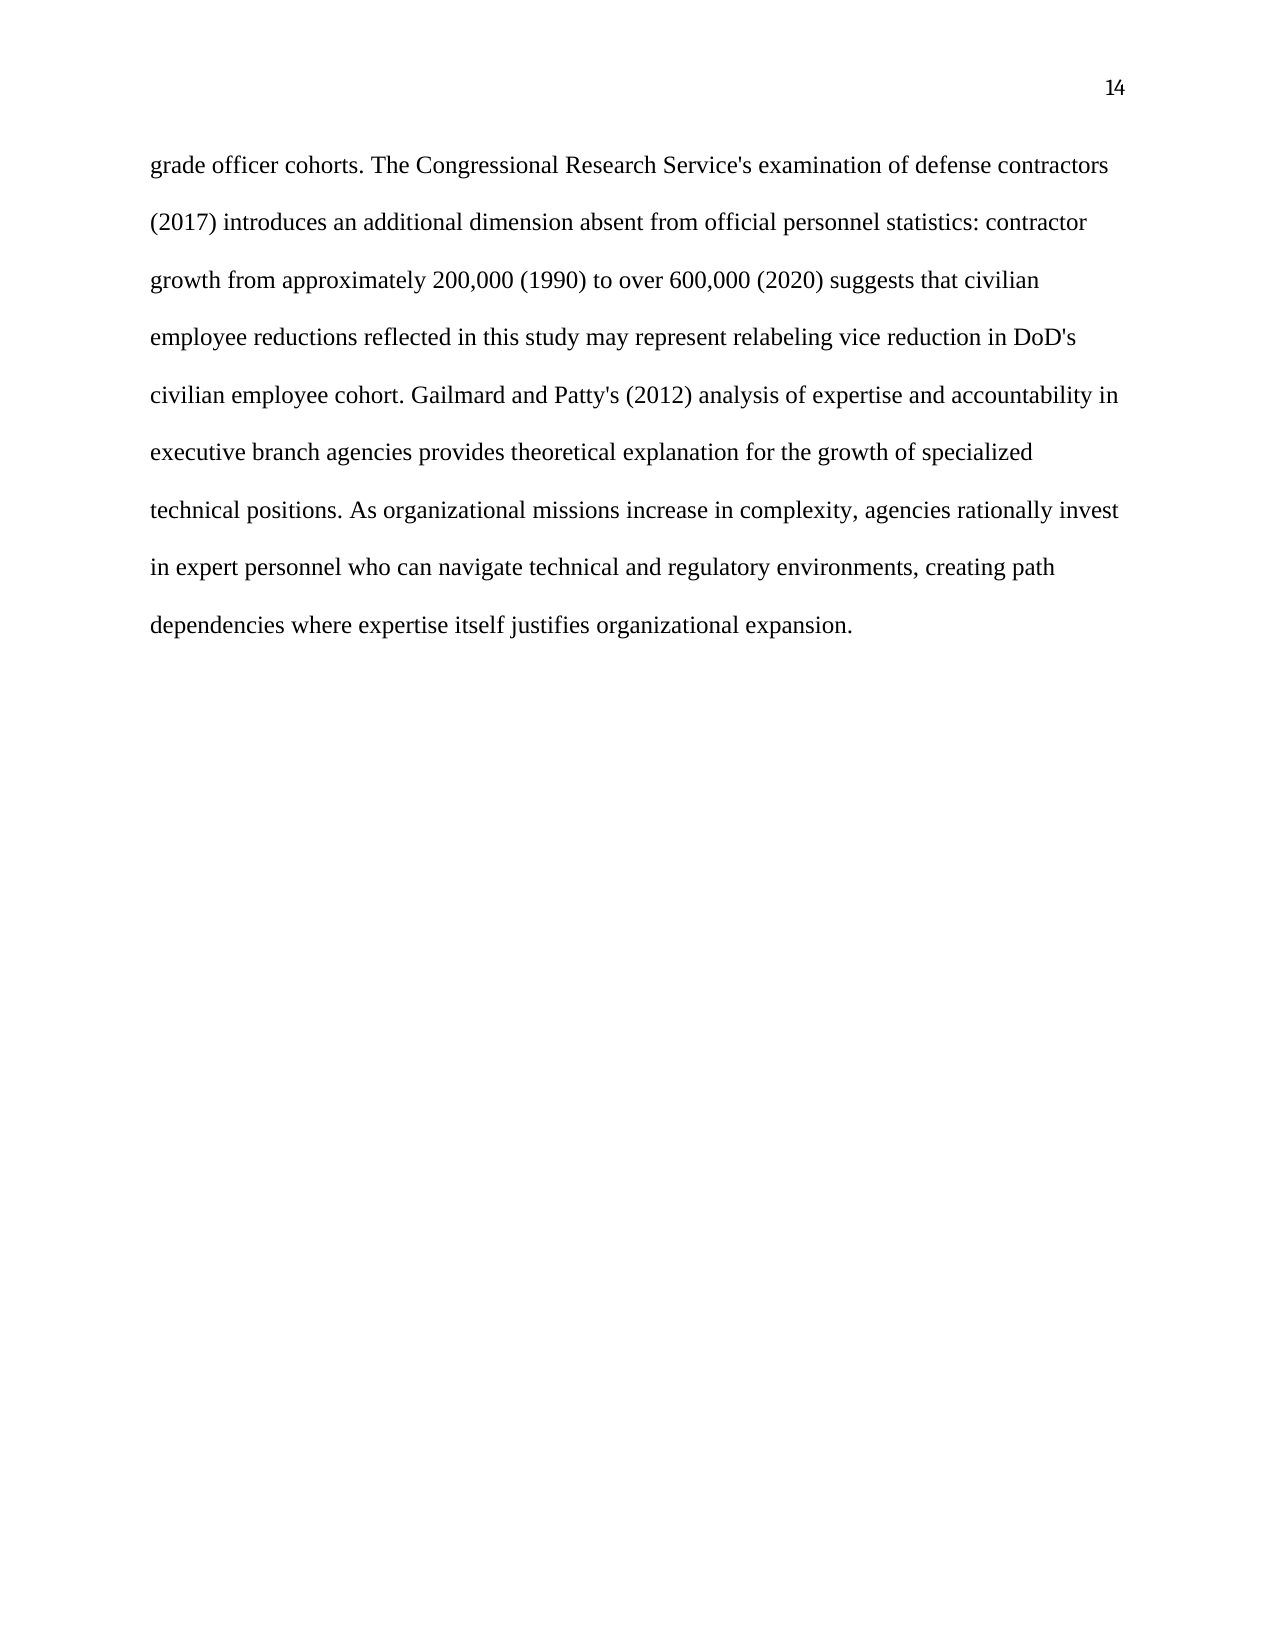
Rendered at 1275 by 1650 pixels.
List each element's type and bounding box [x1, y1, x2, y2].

text [150, 150, 1125, 639]
